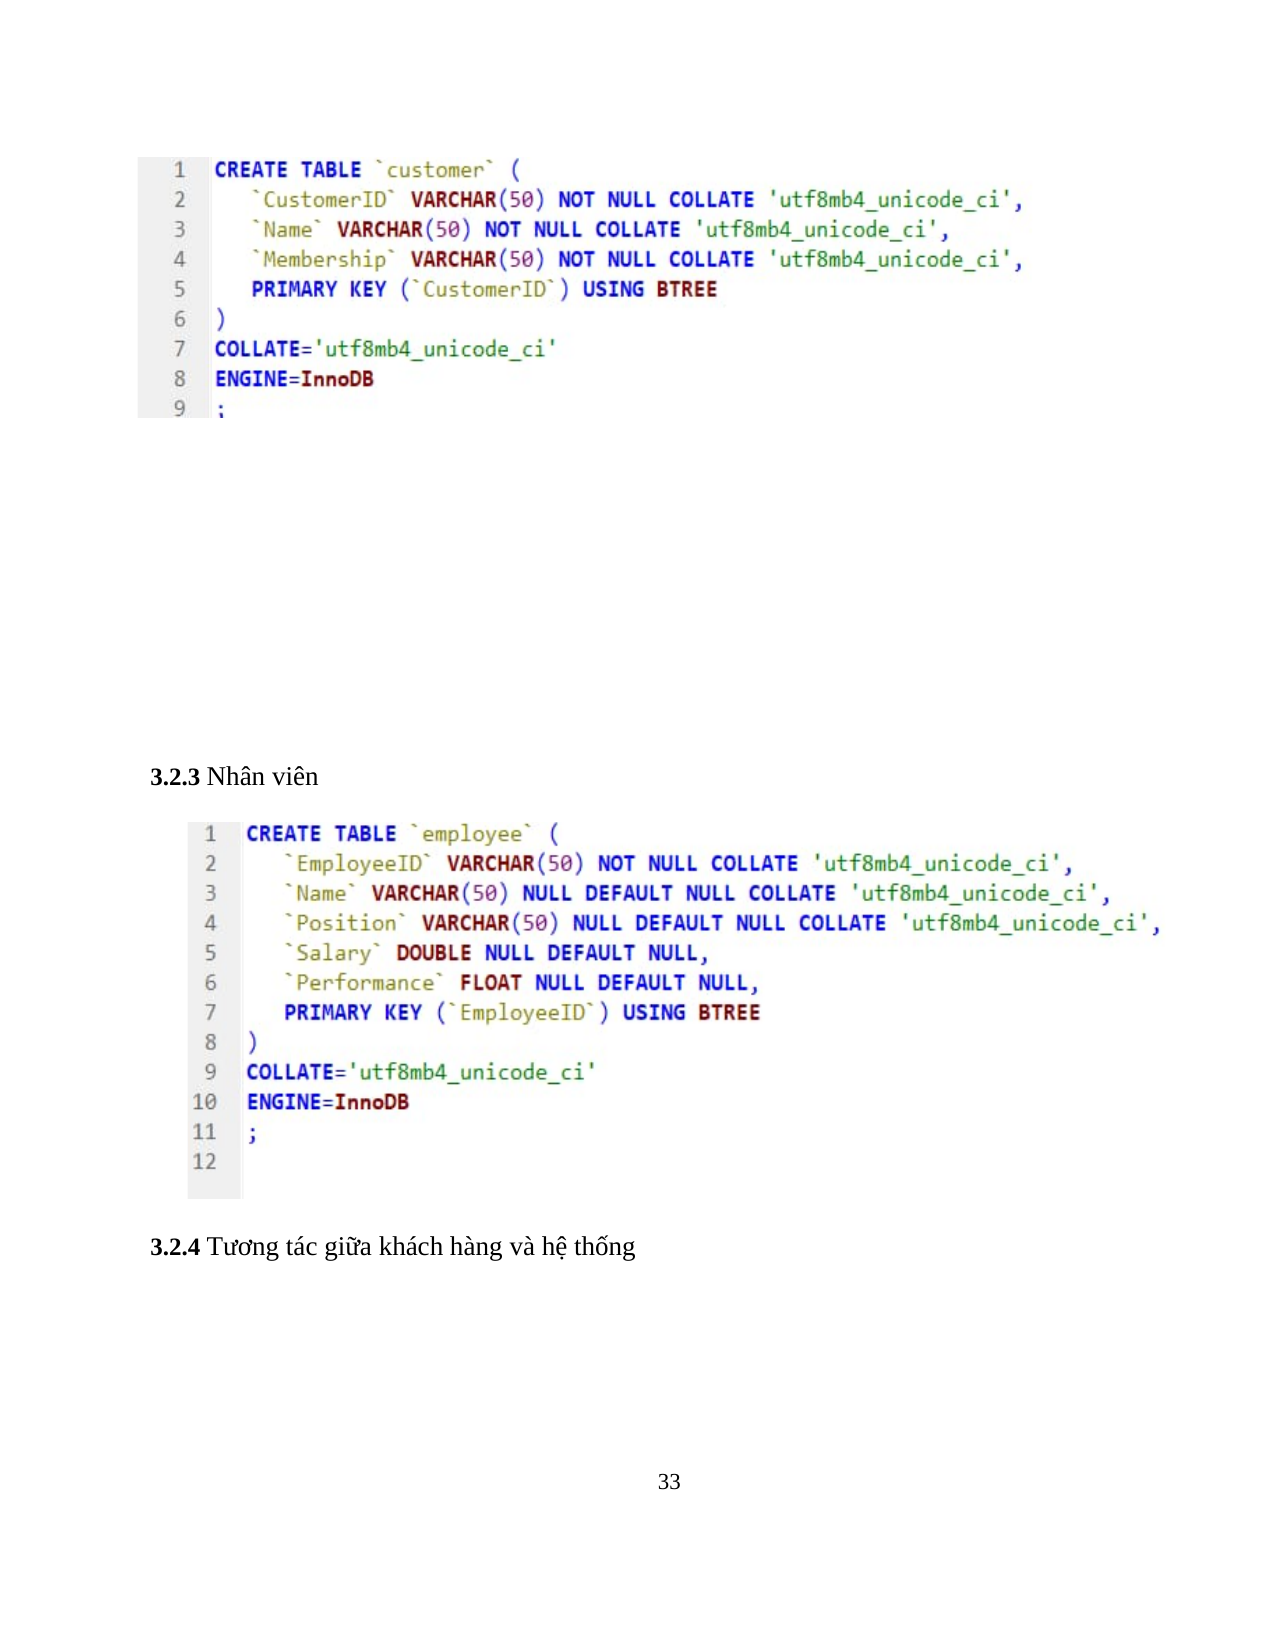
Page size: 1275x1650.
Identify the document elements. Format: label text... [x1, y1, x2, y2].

picture [137, 157, 1034, 418]
list Tương tác giữa khách hàng và hệ thống [150, 1230, 1201, 1261]
picture [187, 822, 1170, 1199]
list Nhân viên [150, 760, 1201, 791]
